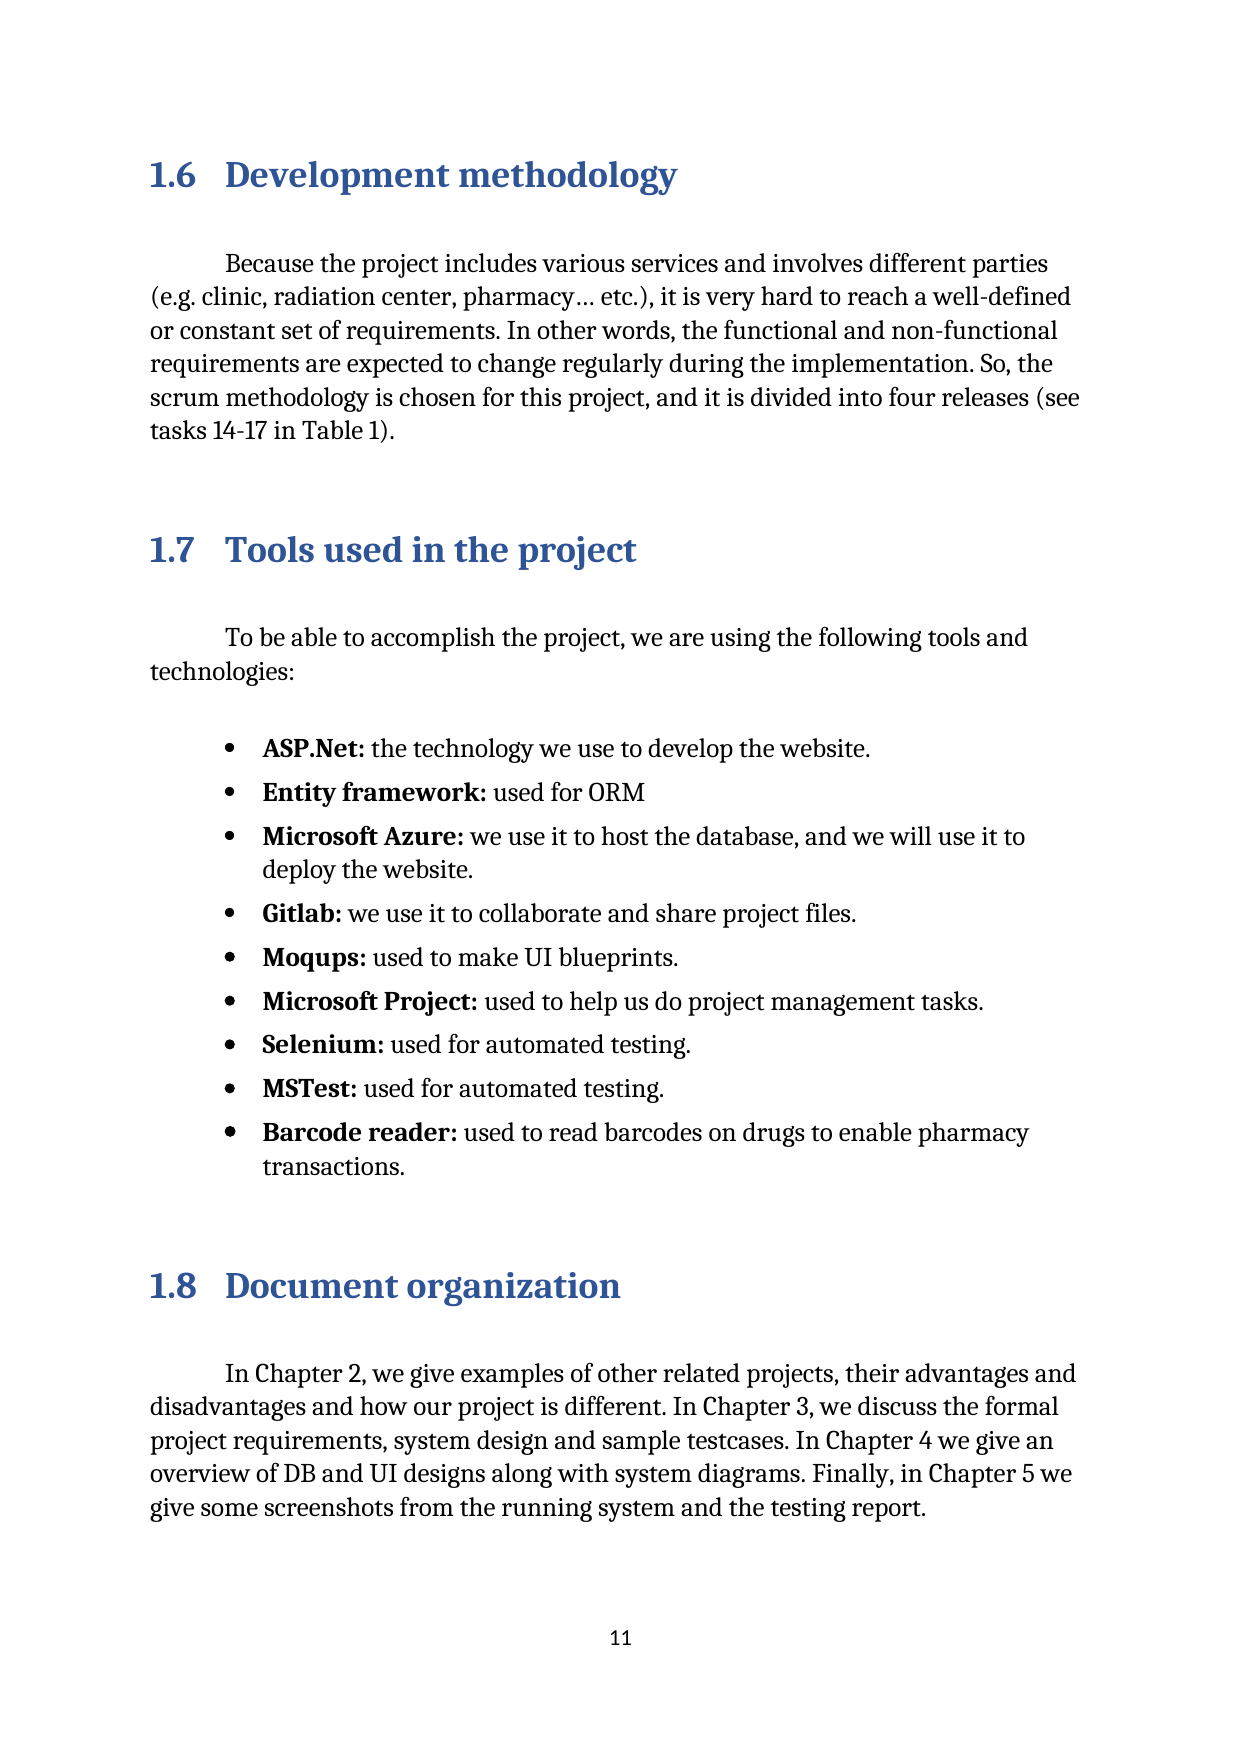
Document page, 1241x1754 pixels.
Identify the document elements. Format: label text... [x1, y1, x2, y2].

text To be able to accomplish the project, we are using the following tools and technologies: [150, 622, 1090, 687]
list Entity framework: used for ORM [225, 777, 1090, 808]
list MSTest: used for automated testing. [225, 1073, 1090, 1104]
text Because the project includes various services and involves different parties (e.g. clinic, radiation center, pharmacy… etc.), it is very hard to reach a well-defined or constant set of requirements. In other words, the functional and non-functional requirements are expected to change regularly during the implementation. So, the scrum methodology is chosen for this project, and it is divided into four releases (see tasks 14-17 in Table 1). [150, 248, 1090, 446]
subtitle 1.6 Development methodology [150, 154, 1090, 197]
list Moqups: used to make UI blueprints. [225, 942, 1090, 973]
list ASP.Net: the technology we use to develop the website. [225, 733, 1090, 764]
list Selenium: used for automated testing. [225, 1029, 1090, 1061]
list Barcode reader: used to read barcodes on drugs to enable pharmacy transactions. [225, 1117, 1090, 1182]
text In Chapter 2, we give examples of other related projects, their advantages and disadvantages and how our project is different. In Chapter 3, we discuss the formal project requirements, system design and sample testcases. In Chapter 4 we give an overview of DB and UI designs along with system diagrams. Finally, in Chapter 5 we give some screenshots from the running system and the testing report. [150, 1358, 1090, 1523]
list Microsoft Azure: we use it to host the database, and we will use it to deploy the website. [225, 821, 1090, 885]
subtitle 1.8 Document organization [150, 1264, 1090, 1307]
list Microsoft Project: used to help us do project management tasks. [225, 986, 1090, 1017]
subtitle 1.7 Tools used in the project [150, 529, 1090, 572]
list Gitlab: we use it to collaborate and share project files. [225, 898, 1090, 929]
